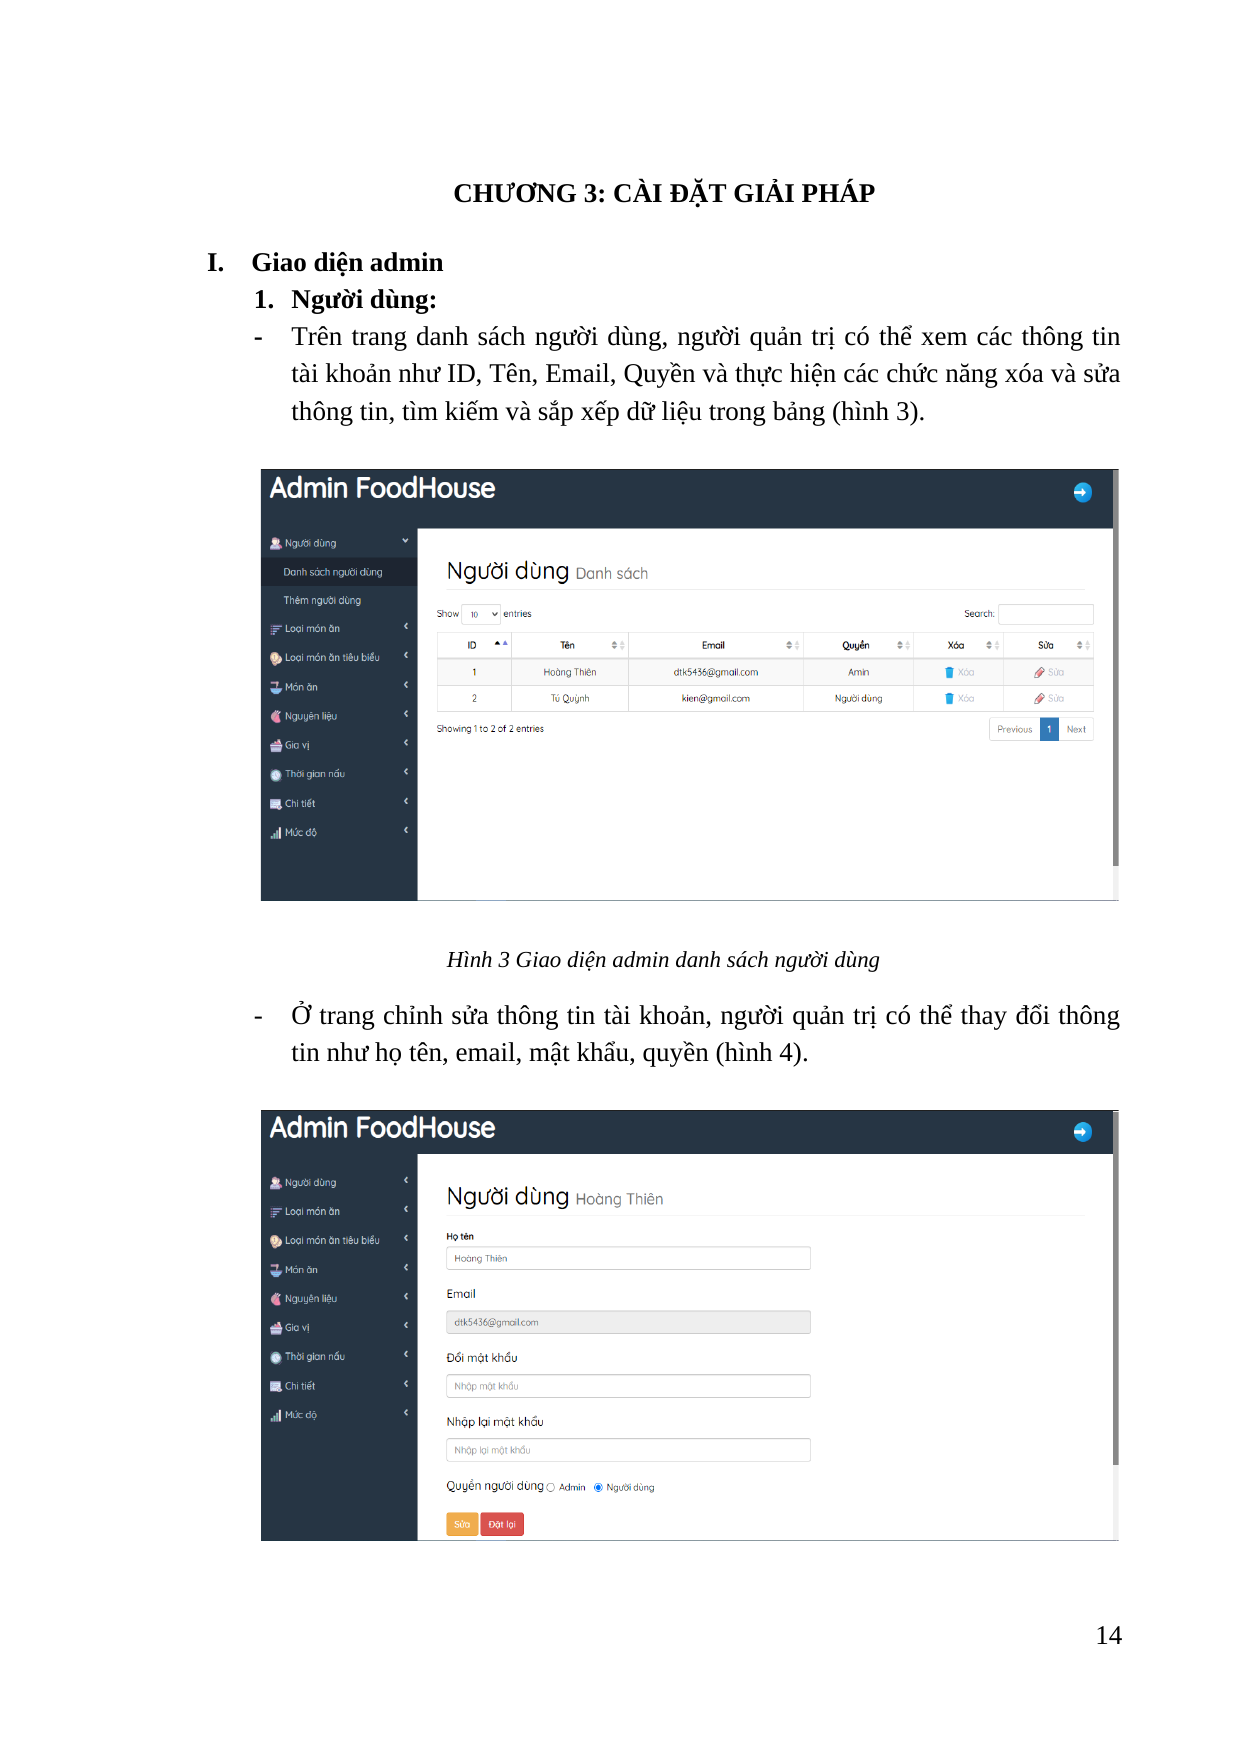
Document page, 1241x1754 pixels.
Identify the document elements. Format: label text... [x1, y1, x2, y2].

text Hình 3 Giao diện admin danh sách người dùng [207, 946, 1122, 973]
list Ở trang chỉnh sửa thông tin tài khoản, người quản trị có thể thay đổi thông tin như họ tên, email, mật khẩu, quyền (hình 4). [254, 999, 1122, 1067]
list Trên trang danh sách người dùng, người quản trị có thể xem các thông tin tài khoản như ID, Tên, Email, Quyền và thực hiện các chức năng xóa và sửa thông tin, tìm kiếm và sắp xếp dữ liệu trong bảng (hình 3). [254, 320, 1122, 426]
picture [261, 1110, 1119, 1541]
picture [260, 469, 1119, 901]
list Giao diện admin [207, 246, 1122, 277]
subtitle CHƯƠNG 3: CÀI ĐẶT GIẢI PHÁP [207, 177, 1122, 208]
list Người dùng: [254, 283, 1122, 314]
